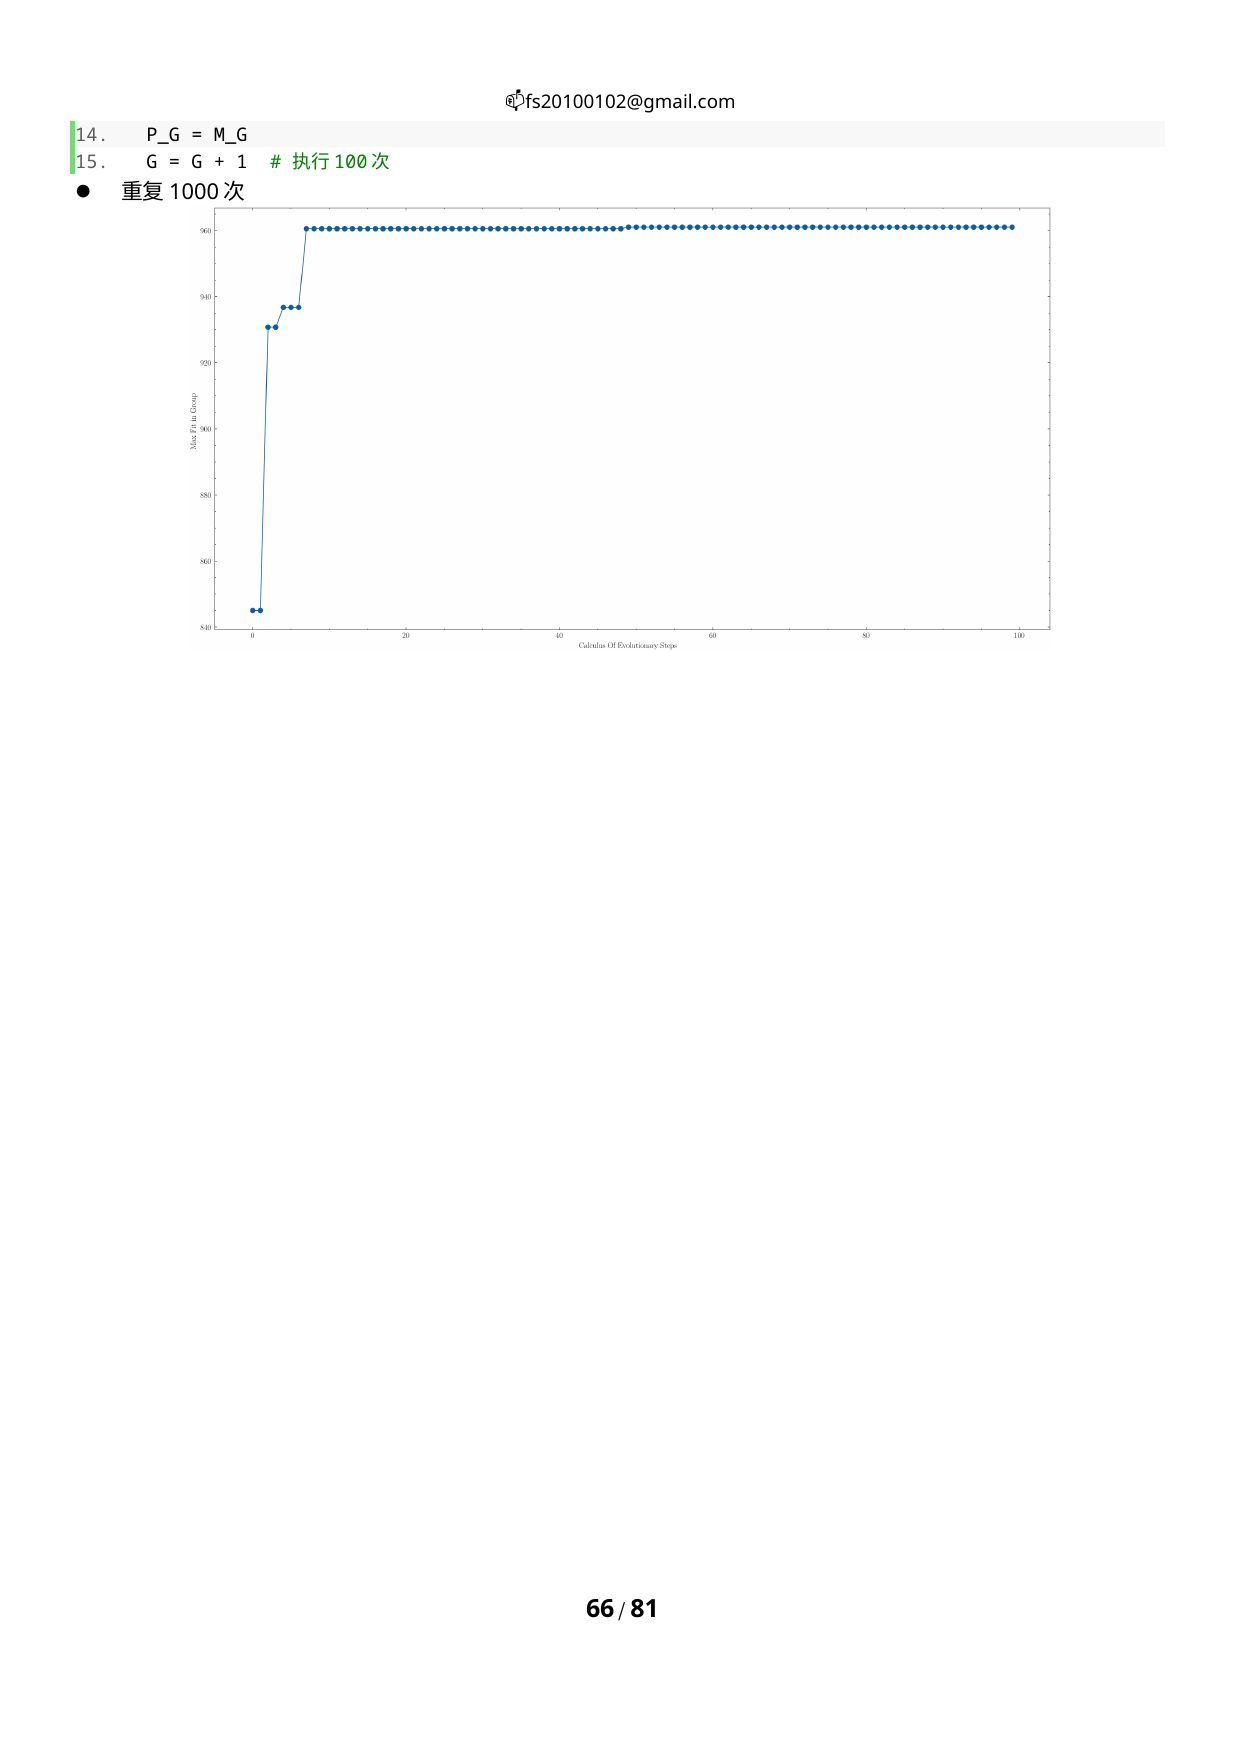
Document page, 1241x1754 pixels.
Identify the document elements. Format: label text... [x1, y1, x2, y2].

list G = G + 1 # 执行100次 [75, 147, 1165, 174]
list 重复1000次 [75, 174, 1165, 206]
list P_G = M_G [75, 121, 1165, 147]
picture [187, 205, 1053, 652]
